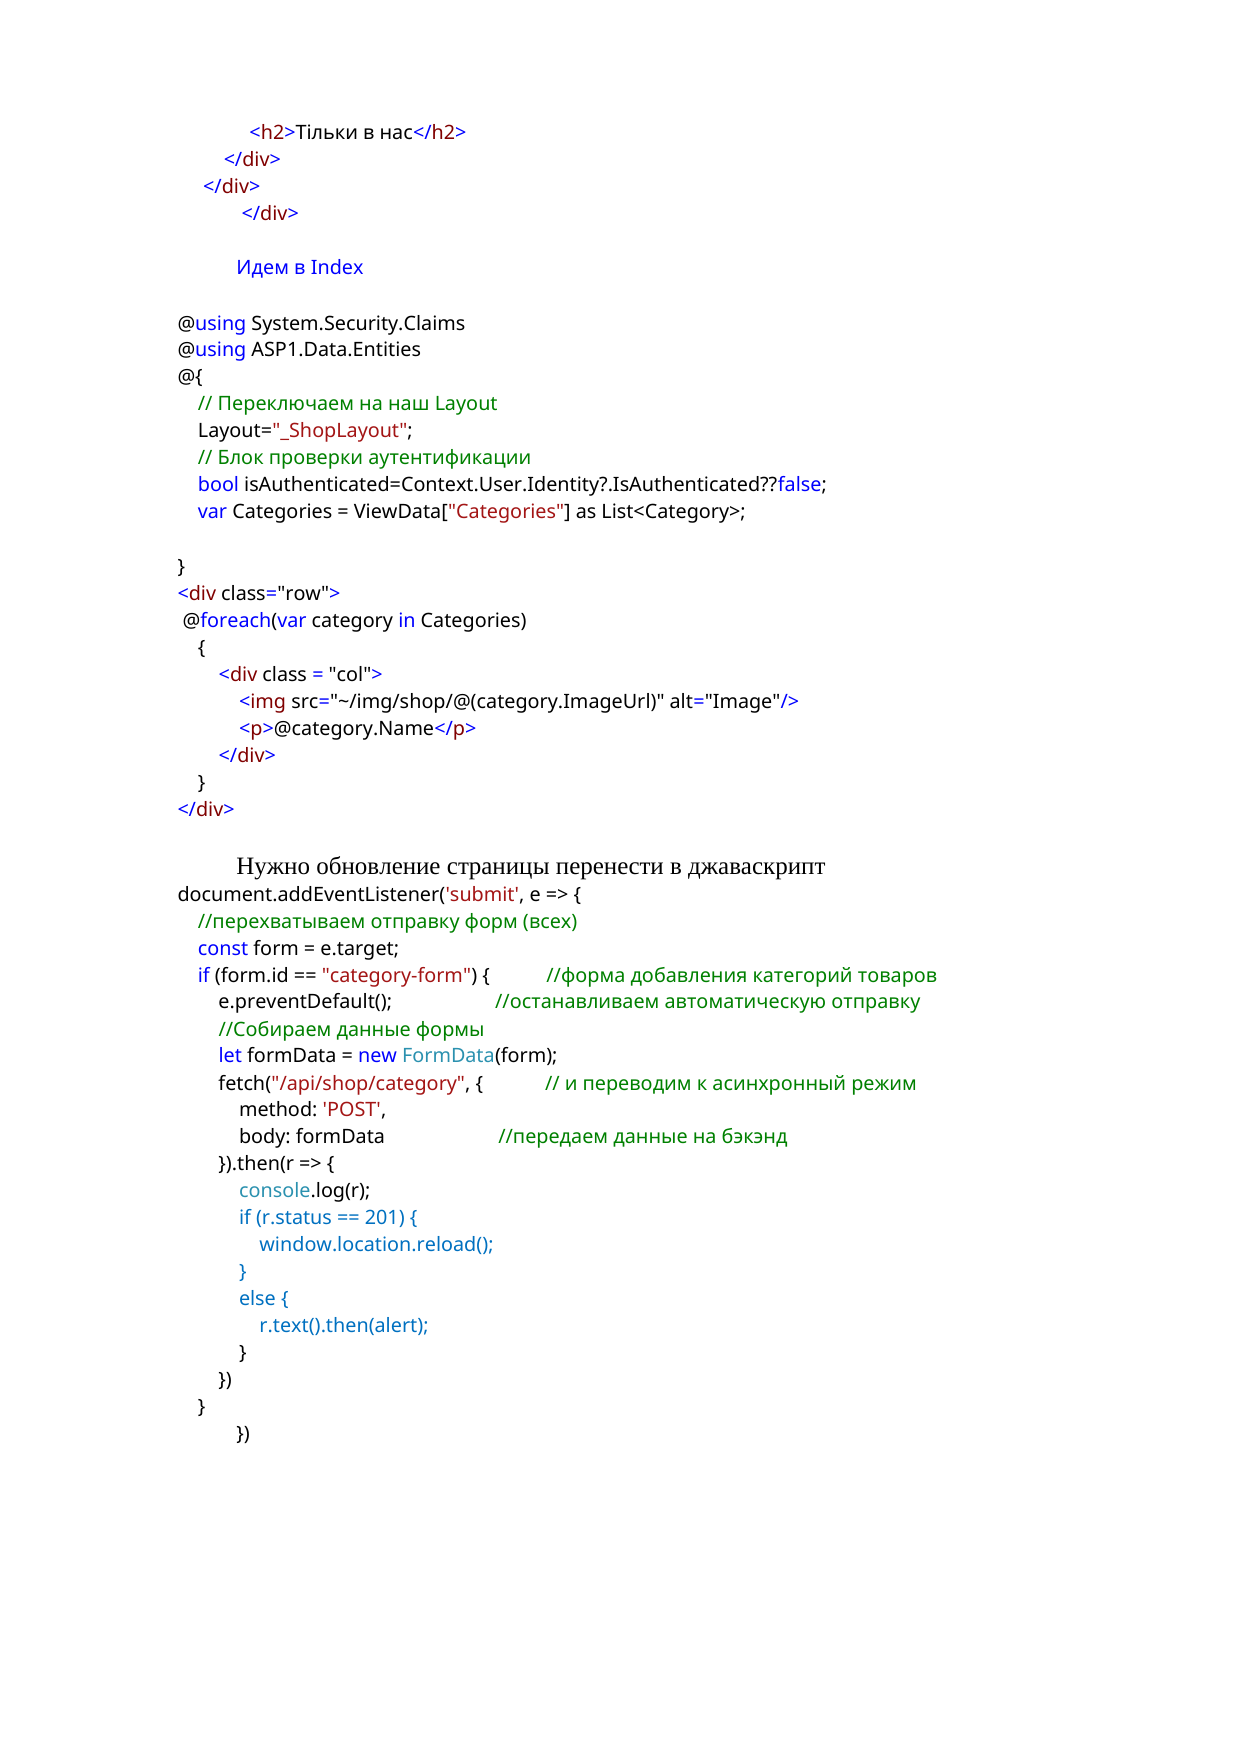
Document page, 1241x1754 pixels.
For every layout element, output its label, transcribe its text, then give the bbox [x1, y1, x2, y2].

text @using System.Security.Claims [177, 309, 1152, 336]
text { [177, 633, 1152, 661]
text </div> [177, 145, 1152, 172]
text } [177, 1392, 1152, 1419]
text e.preventDefault(); //останавливаем автоматическую отправку [177, 988, 1152, 1015]
text </div> [177, 741, 1152, 768]
text <h2>Тільки в нас</h2> [177, 118, 1152, 145]
text }) [177, 1366, 1152, 1392]
text } [177, 553, 1152, 579]
text } [177, 768, 1152, 795]
text @foreach(var category in Categories) [177, 607, 1152, 633]
text </div> [177, 172, 1152, 199]
text <div class = "col"> [177, 661, 1152, 687]
text <p>@category.Name</p> [177, 714, 1152, 741]
text // Переключаем на наш Layout [177, 390, 1152, 417]
text const form = e.target; [177, 934, 1152, 961]
text bool isAuthenticated=Context.User.Identity?.IsAuthenticated??false; [177, 471, 1152, 498]
text //перехватываем отправку форм (всех) [177, 907, 1152, 934]
text //Собираем данные формы [177, 1015, 1152, 1042]
text body: formData //передаем данные на бэкэнд [177, 1123, 1152, 1150]
text let formData = new FormData(form); [177, 1042, 1152, 1069]
text fetch("/api/shop/category", { // и переводим к асинхронный режим [177, 1069, 1152, 1096]
text method: 'POST', [177, 1096, 1152, 1123]
text if (form.id == "category-form") { //форма добавления категорий товаров [177, 961, 1152, 988]
text }).then(r => { [177, 1150, 1152, 1177]
text Идем в Index [177, 253, 1152, 280]
text var Categories = ViewData["Categories"] as List<Category>; [177, 498, 1152, 524]
text r.text().then(alert); [177, 1312, 1152, 1338]
text else { [177, 1284, 1152, 1312]
text } [177, 1338, 1152, 1366]
text // Блок проверки аутентификации [177, 444, 1152, 471]
text Нужно обновление страницы перенести в джаваскрипт [177, 851, 1152, 880]
text Layout="_ShopLayout"; [177, 417, 1152, 444]
text @{ [177, 363, 1152, 390]
text @using ASP1.Data.Entities [177, 336, 1152, 363]
text </div> [177, 795, 1152, 822]
text <img src="~/img/shop/@(category.ImageUrl)" alt="Image"/> [177, 687, 1152, 714]
text </div> [177, 199, 1152, 226]
text if (r.status == 201) { [177, 1204, 1152, 1231]
text <div class="row"> [177, 579, 1152, 607]
text console.log(r); [177, 1177, 1152, 1204]
text document.addEventListener('submit', e => { [177, 880, 1152, 907]
text }) [177, 1419, 1152, 1446]
text window.location.reload(); [177, 1231, 1152, 1258]
text } [177, 1258, 1152, 1284]
